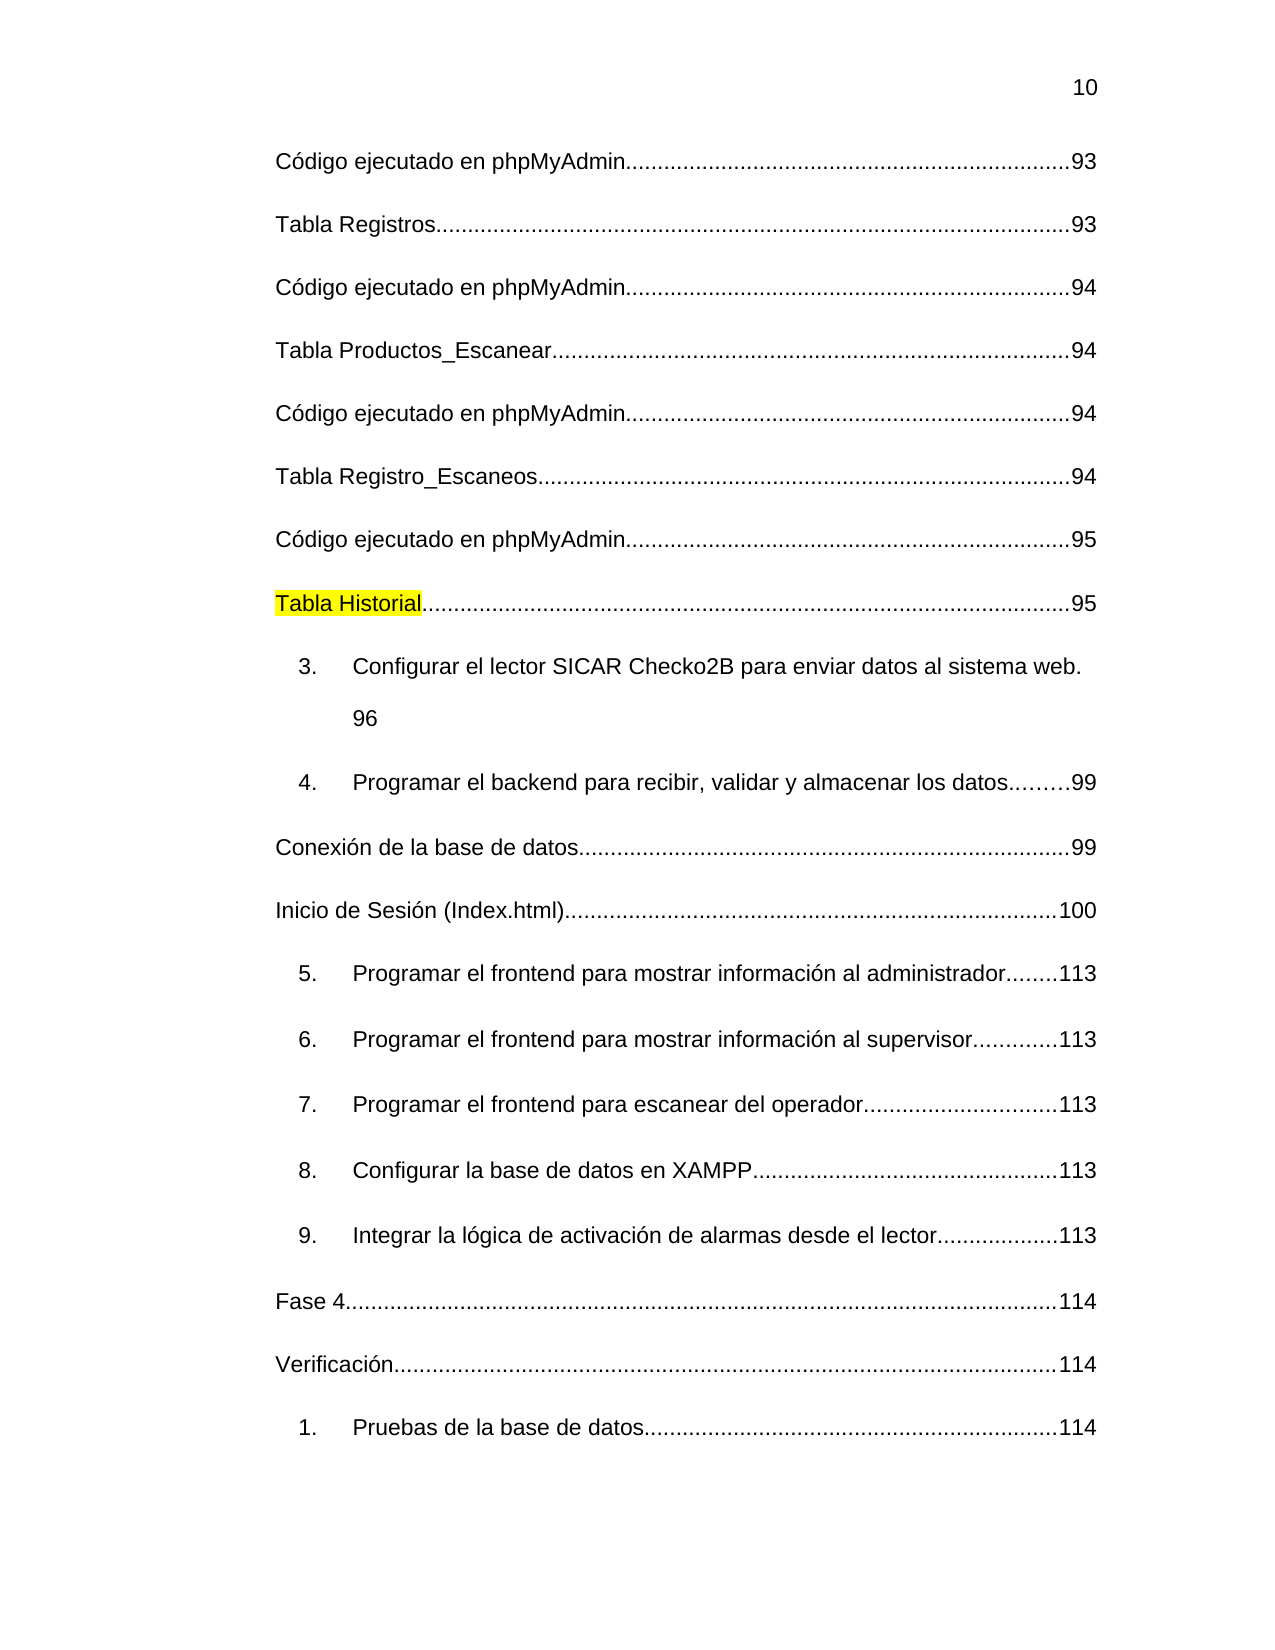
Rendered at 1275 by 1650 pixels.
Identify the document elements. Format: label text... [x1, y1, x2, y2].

text Conexión de la base de datos 99 [200, 834, 1098, 860]
text 6. Programar el frontend para mostrar información al supervisor. 113 [223, 1026, 1098, 1052]
text 7. Programar el frontend para escanear del operador. 113 [223, 1091, 1098, 1118]
text Tabla Registro_Escaneos 94 [200, 463, 1098, 489]
text Fase 4 114 [200, 1288, 1098, 1314]
text 1. Pruebas de la base de datos 114 [223, 1414, 1098, 1440]
text Tabla Productos_Escanear 94 [200, 337, 1098, 363]
text 4. Programar el backend para recibir, validar y almacenar los datos. 99 [223, 768, 1098, 795]
text 8. Configurar la base de datos en XAMPP. 113 [223, 1157, 1098, 1183]
text 5. Programar el frontend para mostrar información al administrador. 113 [223, 960, 1098, 987]
text Tabla Historial 95 [200, 589, 1098, 616]
text Código ejecutado en phpMyAdmin 94 [200, 274, 1098, 300]
text 3. Configurar el lector SICAR Checko2B para enviar datos al sistema web. 96 [223, 653, 1098, 732]
text Verificación 114 [200, 1351, 1098, 1377]
text Código ejecutado en phpMyAdmin 94 [200, 400, 1098, 426]
text Inicio de Sesión (Index.html) 100 [200, 897, 1098, 923]
text 9. Integrar la lógica de activación de alarmas desde el lector. 113 [223, 1222, 1098, 1249]
text Tabla Registros 93 [200, 211, 1098, 237]
text Código ejecutado en phpMyAdmin 95 [200, 526, 1098, 553]
text Código ejecutado en phpMyAdmin 93 [200, 148, 1098, 174]
